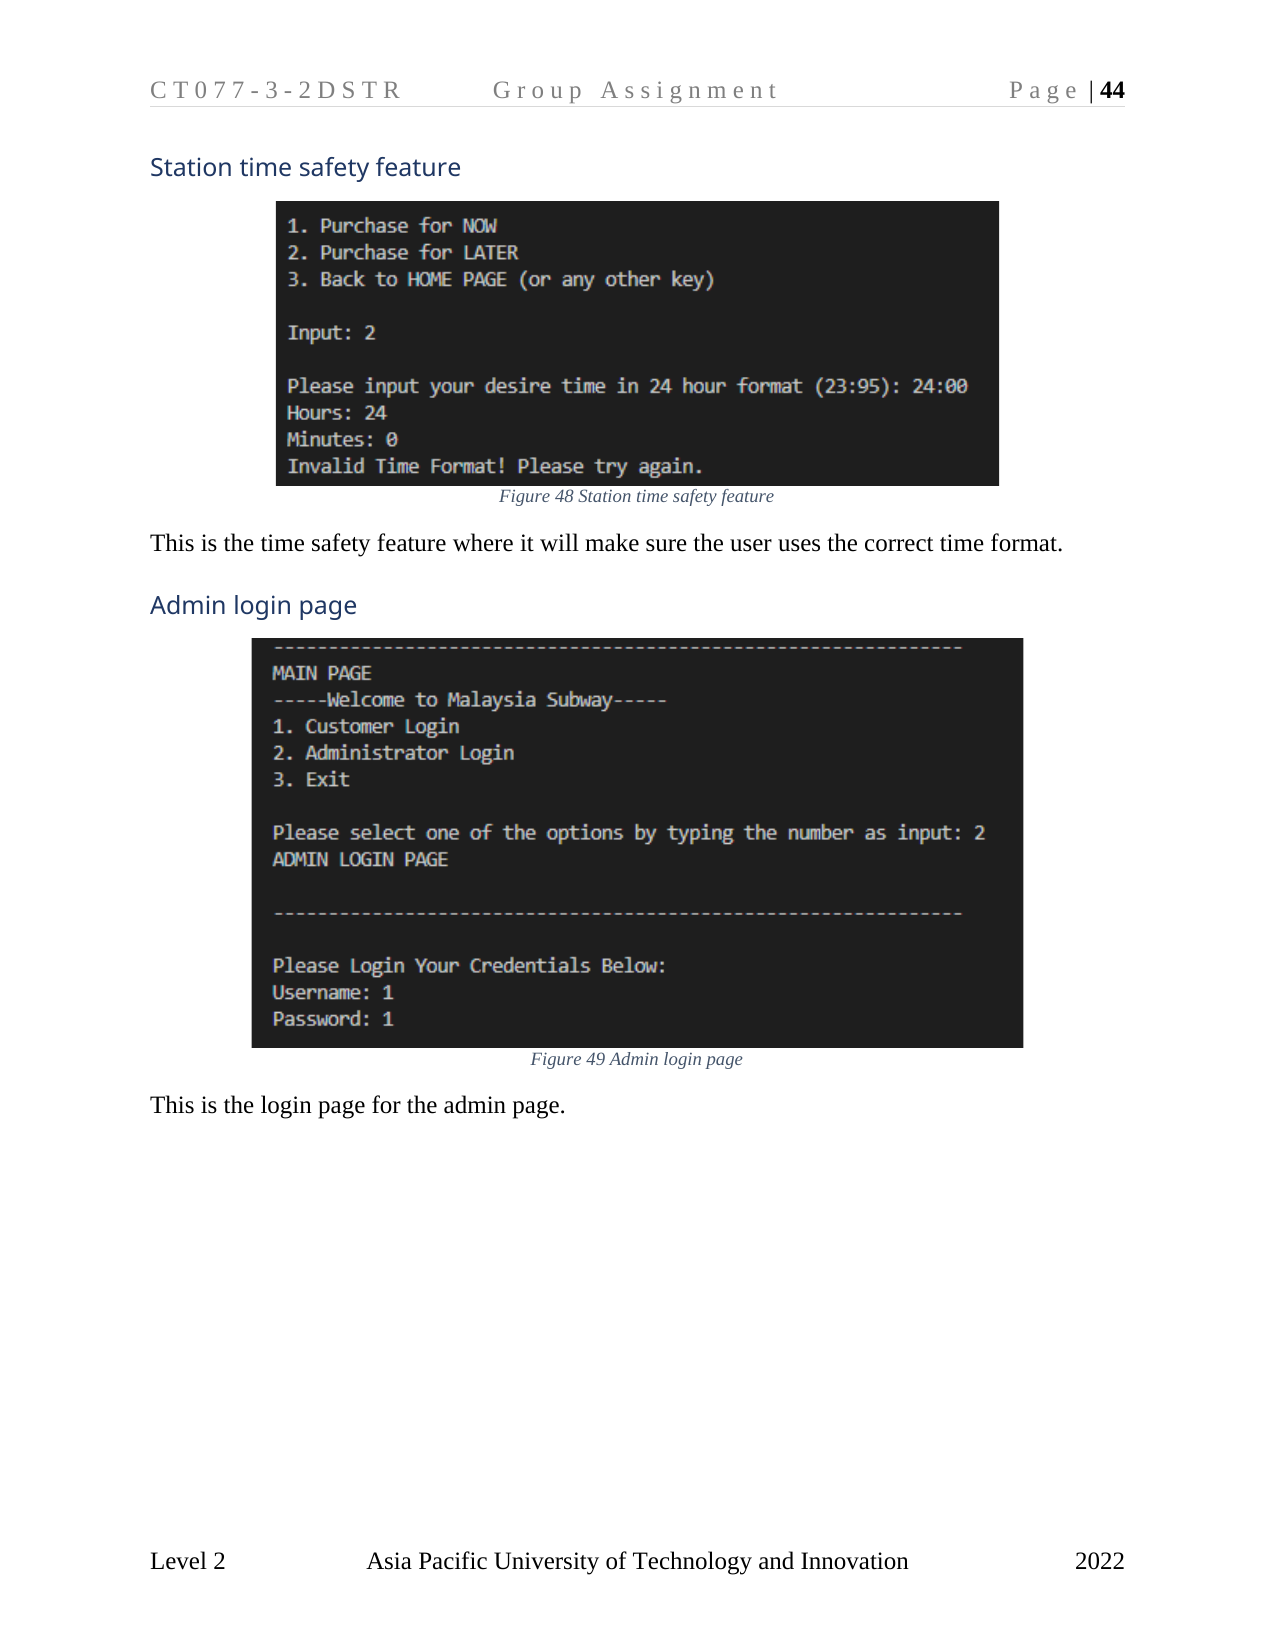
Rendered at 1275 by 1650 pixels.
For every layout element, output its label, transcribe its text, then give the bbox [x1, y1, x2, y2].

picture [275, 201, 1000, 486]
text This is the time safety feature where it will make sure the user uses the correct time format. [150, 528, 1125, 557]
text Figure 48 Station time safety feature [150, 485, 1125, 507]
text Figure 49 Admin login page [150, 1048, 1125, 1069]
subtitle Station time safety feature [150, 150, 1125, 184]
subtitle Admin login page [150, 588, 1125, 622]
picture [251, 638, 1024, 1048]
text This is the login page for the admin page. [150, 1090, 1125, 1119]
